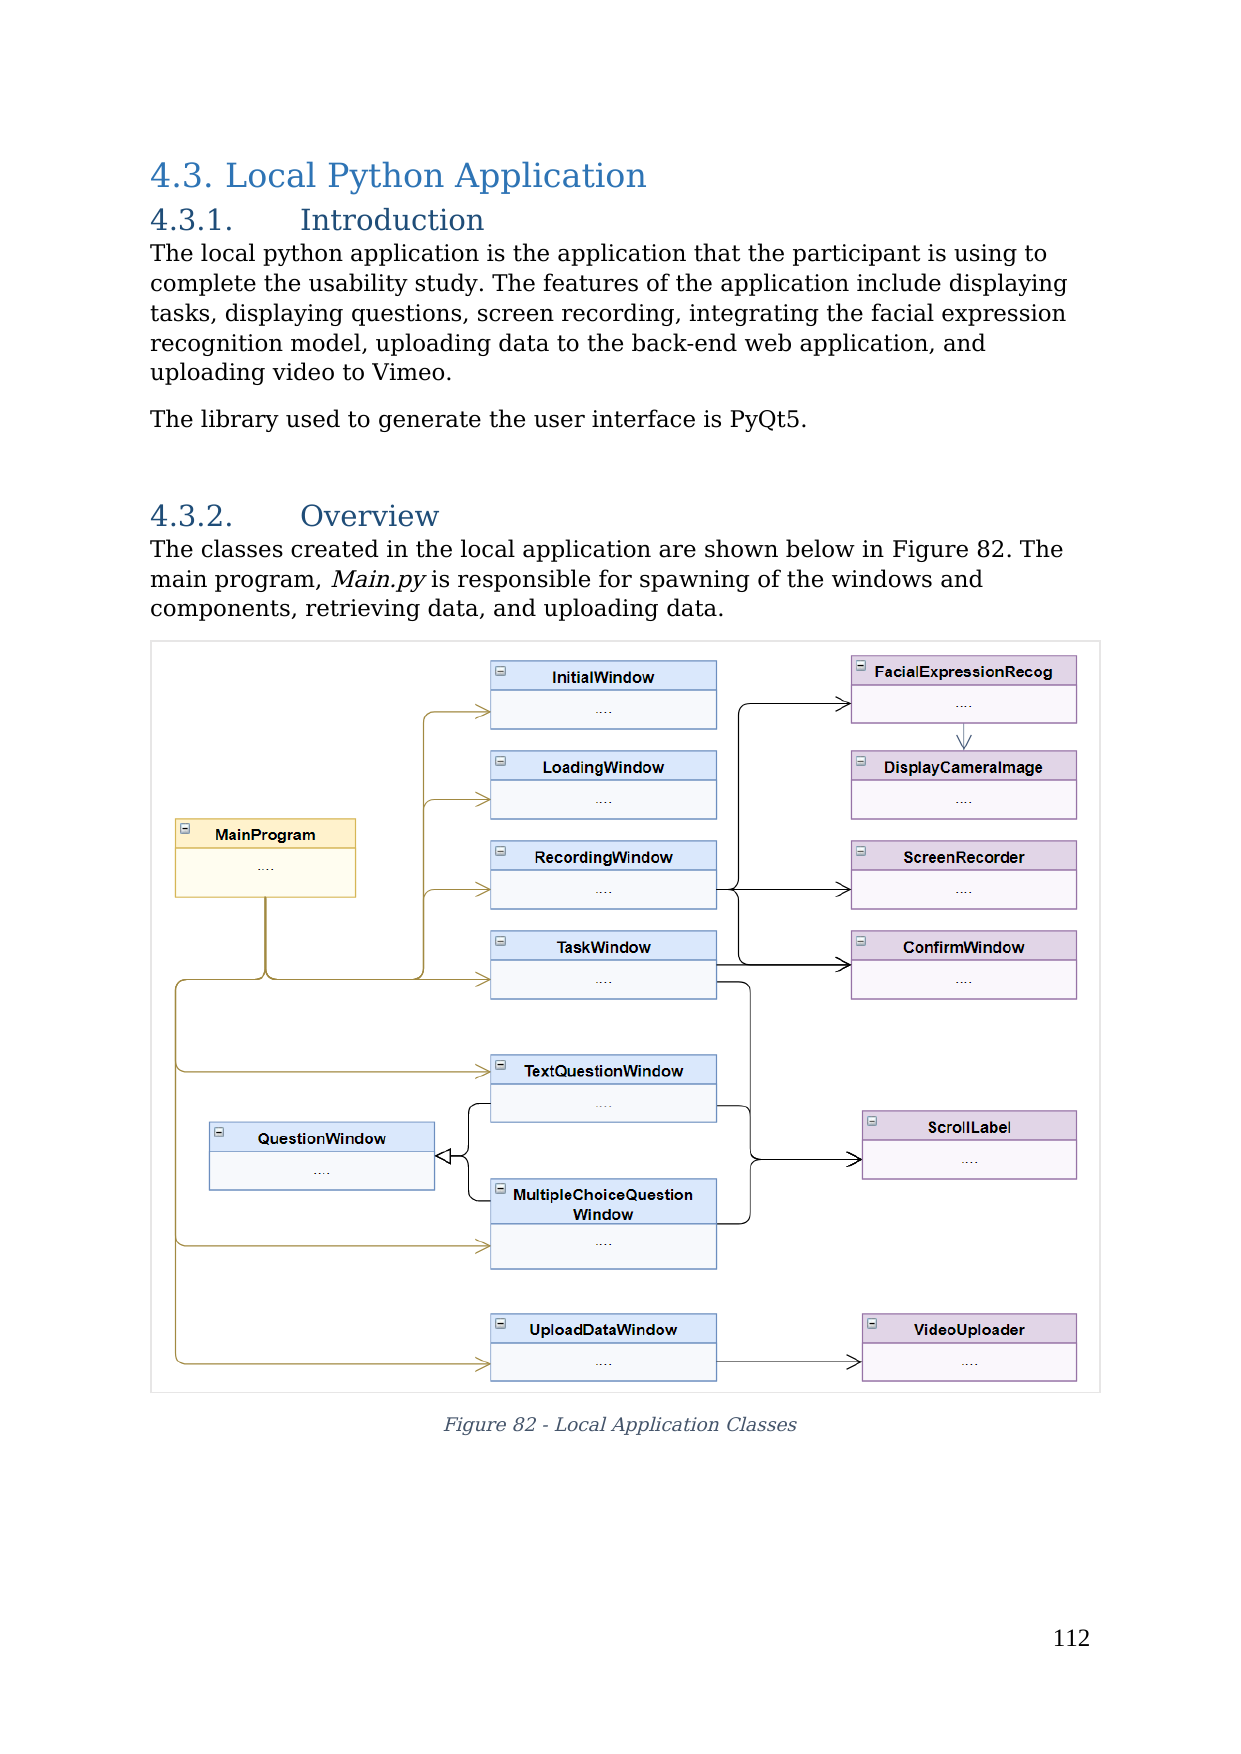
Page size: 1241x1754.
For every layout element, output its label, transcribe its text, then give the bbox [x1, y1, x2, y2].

subtitle Overview [150, 497, 1090, 532]
text Figure 82 - Local Application Classes [150, 1412, 1090, 1435]
subtitle Local Python Application [150, 154, 1090, 194]
text The local python application is the application that the participant is using to complete the usability study. The features of the application include displaying tasks, displaying questions, screen recording, integrating the facial expression recognition model, uploading data to the back-end web application, and uploading video to Vimeo. [150, 239, 1090, 385]
picture [152, 642, 1099, 1392]
subtitle Introduction [150, 201, 1090, 236]
text The library used to generate the user interface is PyQt5. [150, 404, 1090, 432]
text The classes created in the local application are shown below in Figure 82. The main program, Main.py is responsible for spawning of the windows and components, retrieving data, and uploading data. [150, 535, 1090, 622]
